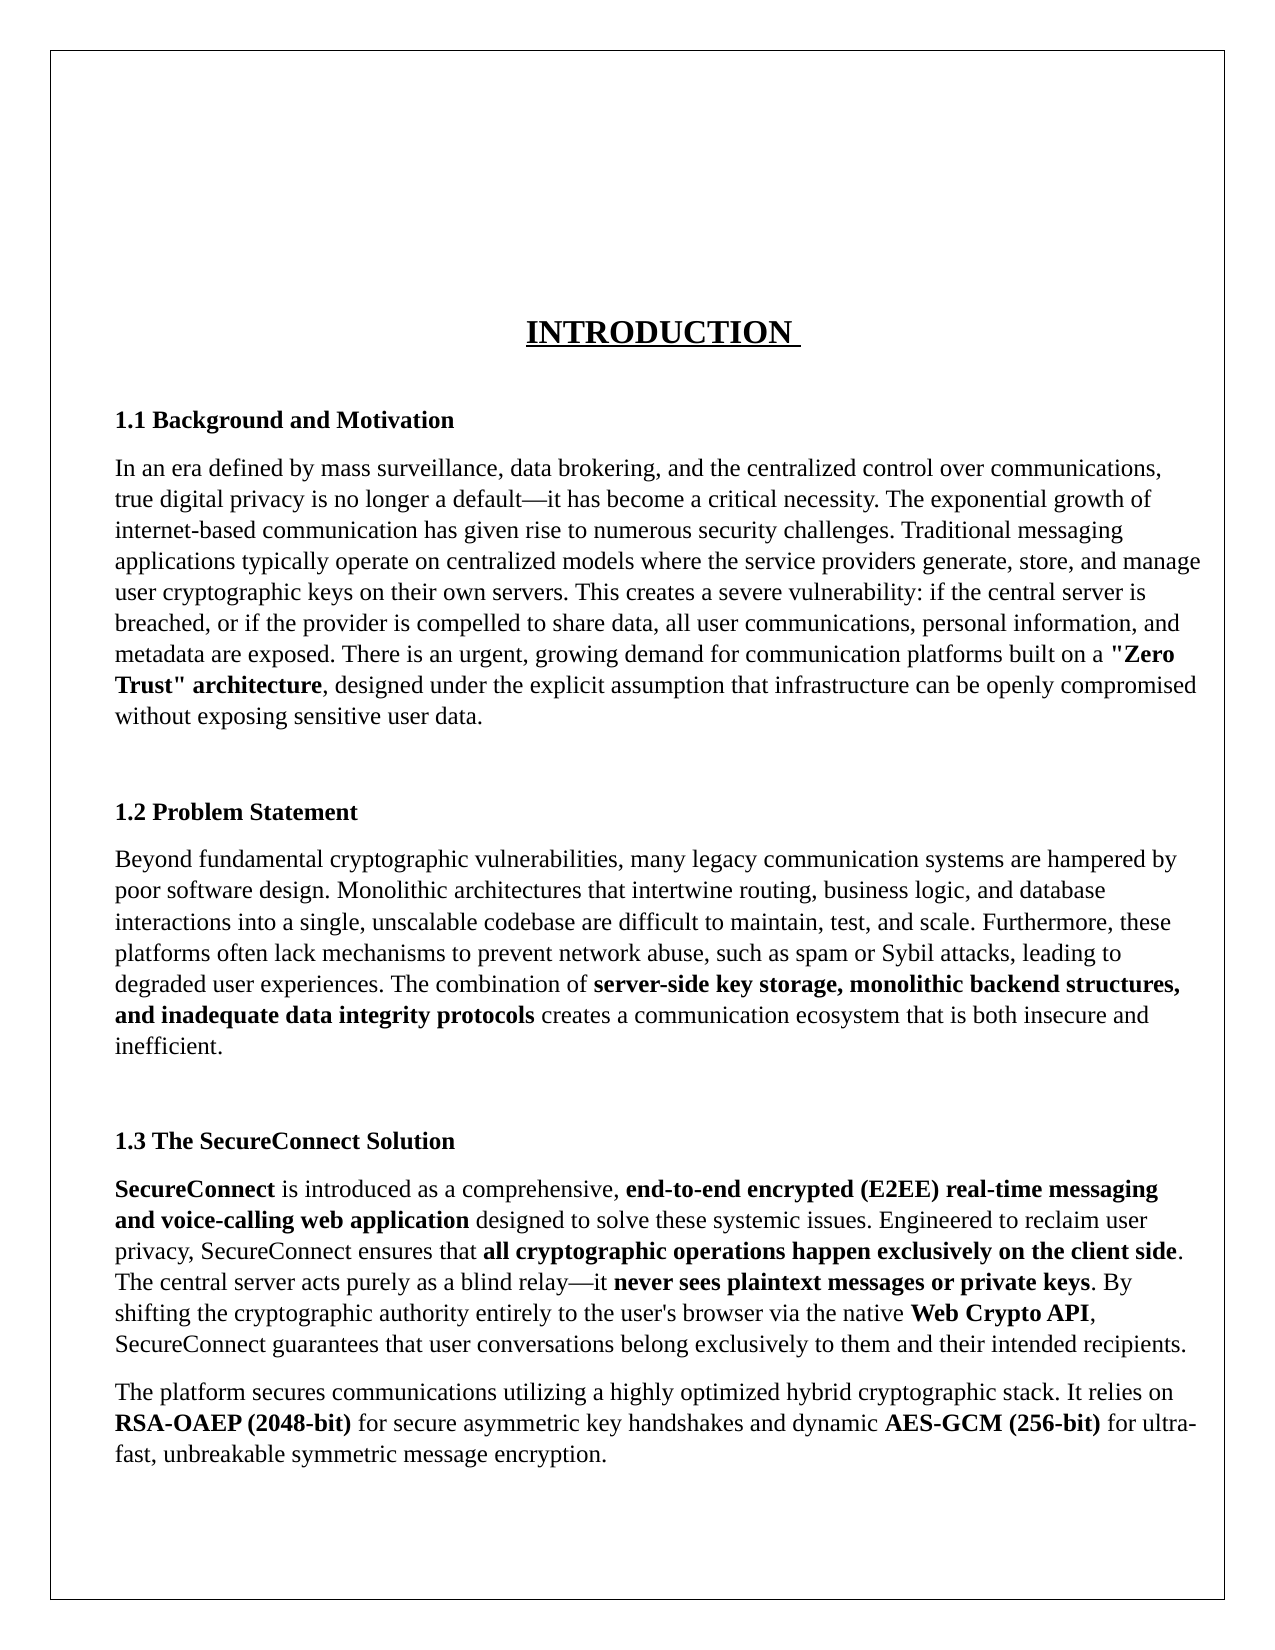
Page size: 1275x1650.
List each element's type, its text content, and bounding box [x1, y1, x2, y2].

subtitle INTRODUCTION [172, 312, 1146, 350]
text 1.1 Background and Motivation [114, 405, 1204, 434]
text SecureConnect is introduced as a comprehensive, end-to-end encrypted (E2EE) real-time messaging and voice-calling web application designed to solve these systemic issues. Engineered to reclaim user privacy, SecureConnect ensures that all cryptographic operations happen exclusively on the client side. The central server acts purely as a blind relay—it never sees plaintext messages or private keys. By shifting the cryptographic authority entirely to the user's browser via the native Web Crypto API, SecureConnect guarantees that user conversations belong exclusively to them and their intended recipients. [114, 1174, 1204, 1358]
text In an era defined by mass surveillance, data brokering, and the centralized control over communications, true digital privacy is no longer a default—it has become a critical necessity. The exponential growth of internet-based communication has given rise to numerous security challenges. Traditional messaging applications typically operate on centralized models where the service providers generate, store, and manage user cryptographic keys on their own servers. This creates a severe vulnerability: if the central server is breached, or if the provider is compelled to share data, all user communications, personal information, and metadata are exposed. There is an urgent, growing demand for communication platforms built on a "Zero Trust" architecture, designed under the explicit assumption that infrastructure can be openly compromised without exposing sensitive user data. [114, 453, 1204, 730]
text The platform secures communications utilizing a highly optimized hybrid cryptographic stack. It relies on RSA-OAEP (2048-bit) for secure asymmetric key handshakes and dynamic AES-GCM (256-bit) for ultra-fast, unbreakable symmetric message encryption. [114, 1377, 1204, 1468]
text 1.2 Problem Statement [114, 797, 1204, 826]
text 1.3 The SecureConnect Solution [114, 1126, 1204, 1155]
text Beyond fundamental cryptographic vulnerabilities, many legacy communication systems are hampered by poor software design. Monolithic architectures that intertwine routing, business logic, and database interactions into a single, unscalable codebase are difficult to maintain, test, and scale. Furthermore, these platforms often lack mechanisms to prevent network abuse, such as spam or Sybil attacks, leading to degraded user experiences. The combination of server-side key storage, monolithic backend structures, and inadequate data integrity protocols creates a communication ecosystem that is both insecure and inefficient. [114, 844, 1204, 1059]
